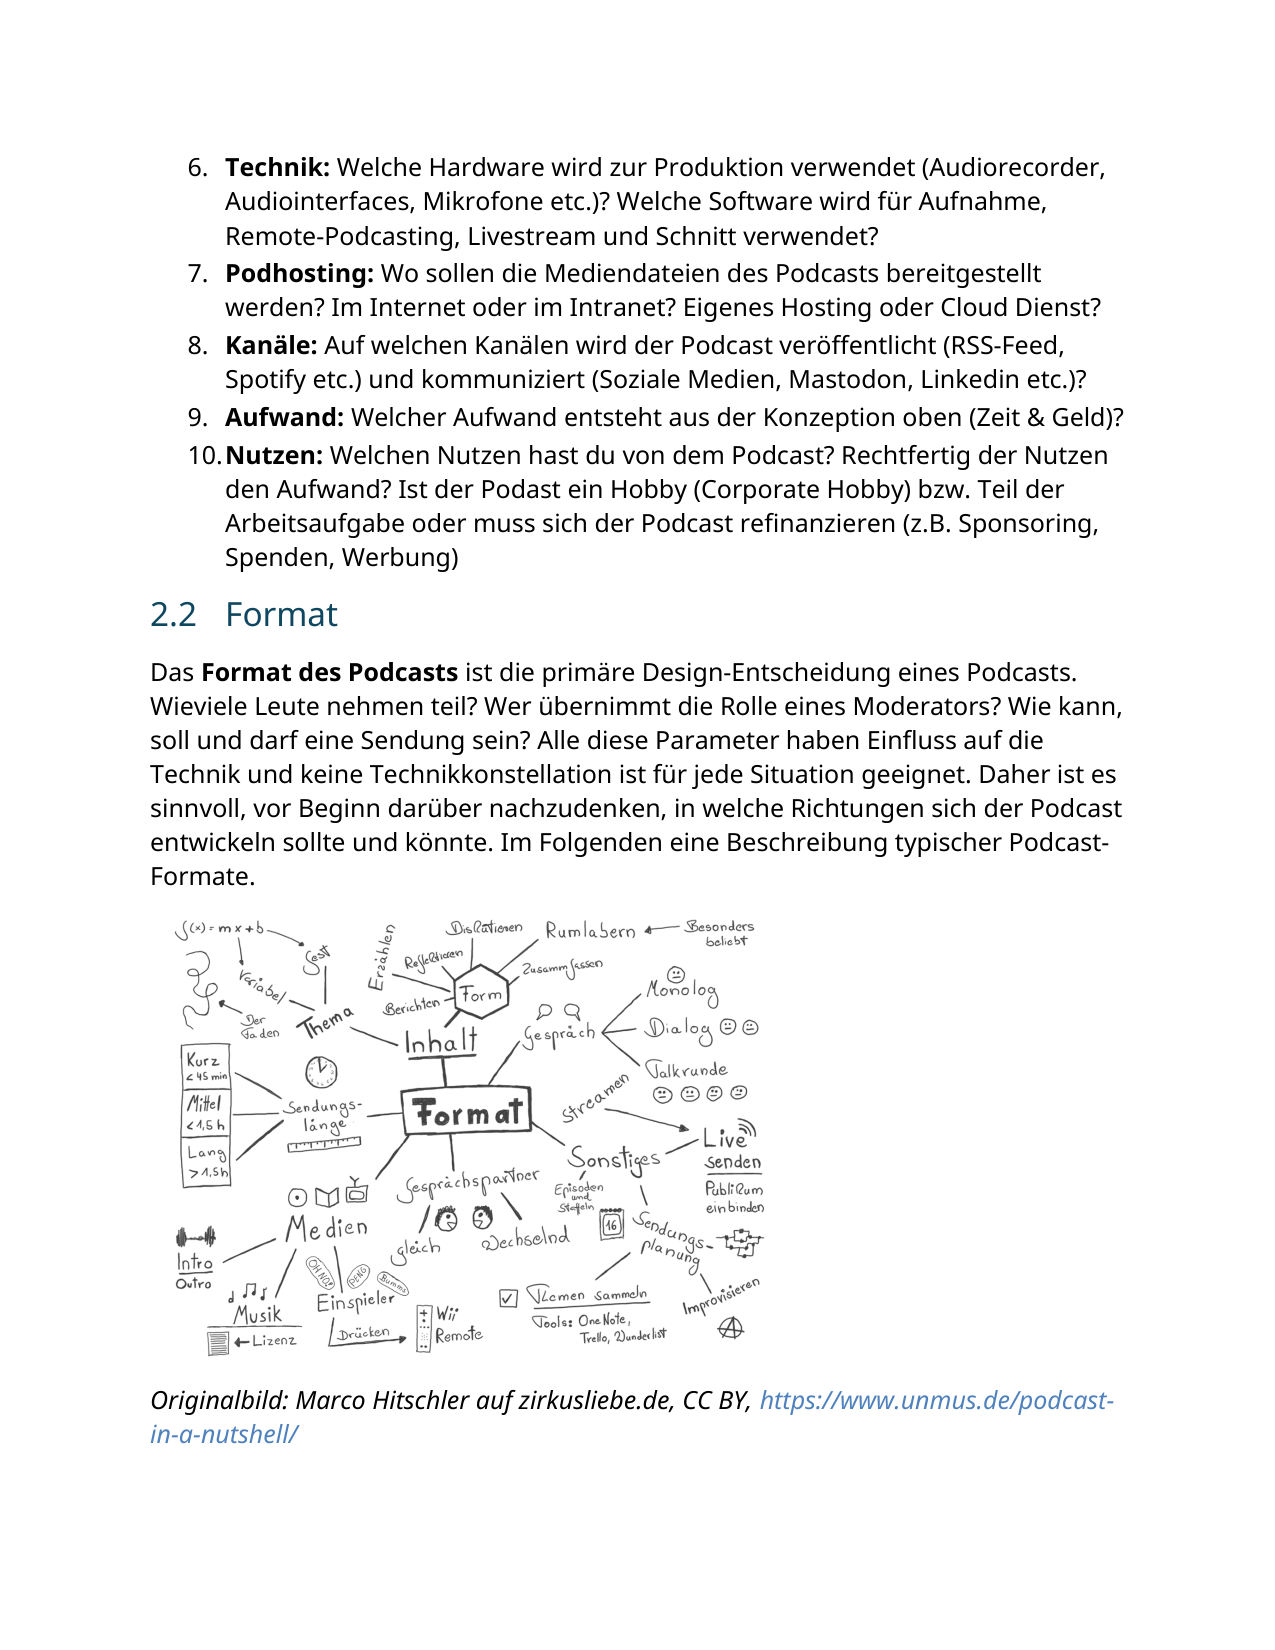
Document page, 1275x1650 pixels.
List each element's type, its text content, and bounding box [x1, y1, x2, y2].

text Originalbild: Marco Hitschler auf zirkusliebe.de, CC BY, https://www.unmus.de/podcast-in-a-nutshell/ [150, 1383, 1125, 1451]
list Podhosting: Wo sollen die Mediendateien des Podcasts bereitgestellt werden? Im Internet oder im Intranet? Eigenes Hosting oder Cloud Dienst? [187, 256, 1125, 324]
subtitle 2.2 Format [150, 590, 1125, 636]
list Kanäle: Auf welchen Kanälen wird der Podcast veröffentlicht (RSS-Feed, Spotify etc.) und kommuniziert (Soziale Medien, Mastodon, Linkedin etc.)? [187, 328, 1125, 396]
list Nutzen: Welchen Nutzen hast du von dem Podcast? Rechtfertig der Nutzen den Aufwand? Ist der Podast ein Hobby (Corporate Hobby) bzw. Teil der Arbeitsaufgabe oder muss sich der Podcast refinanzieren (z.B. Sponsoring, Spenden, Werbung) [187, 437, 1125, 574]
text Das Format des Podcasts ist die primäre Design-Entscheidung eines Podcasts. Wieviele Leute nehmen teil? Wer übernimmt die Rolle eines Moderators? Wie kann, soll und darf eine Sendung sein? Alle diese Parameter haben Einfluss auf die Technik und keine Technikkonstellation ist für jede Situation geeignet. Daher ist es sinnvoll, vor Beginn darüber nachzudenken, in welche Richtungen sich der Podcast entwickeln sollte und könnte. Im Folgenden eine Beschreibung typischer Podcast-Formate. [150, 654, 1125, 893]
list Aufwand: Welcher Aufwand entsteht aus der Konzeption oben (Zeit & Geld)? [187, 400, 1125, 434]
list Technik: Welche Hardware wird zur Produktion verwendet (Audiorecorder, Audiointerfaces, Mikrofone etc.)? Welche Software wird für Aufnahme, Remote-Podcasting, Livestream und Schnitt verwendet? [187, 150, 1125, 252]
picture [168, 911, 771, 1362]
